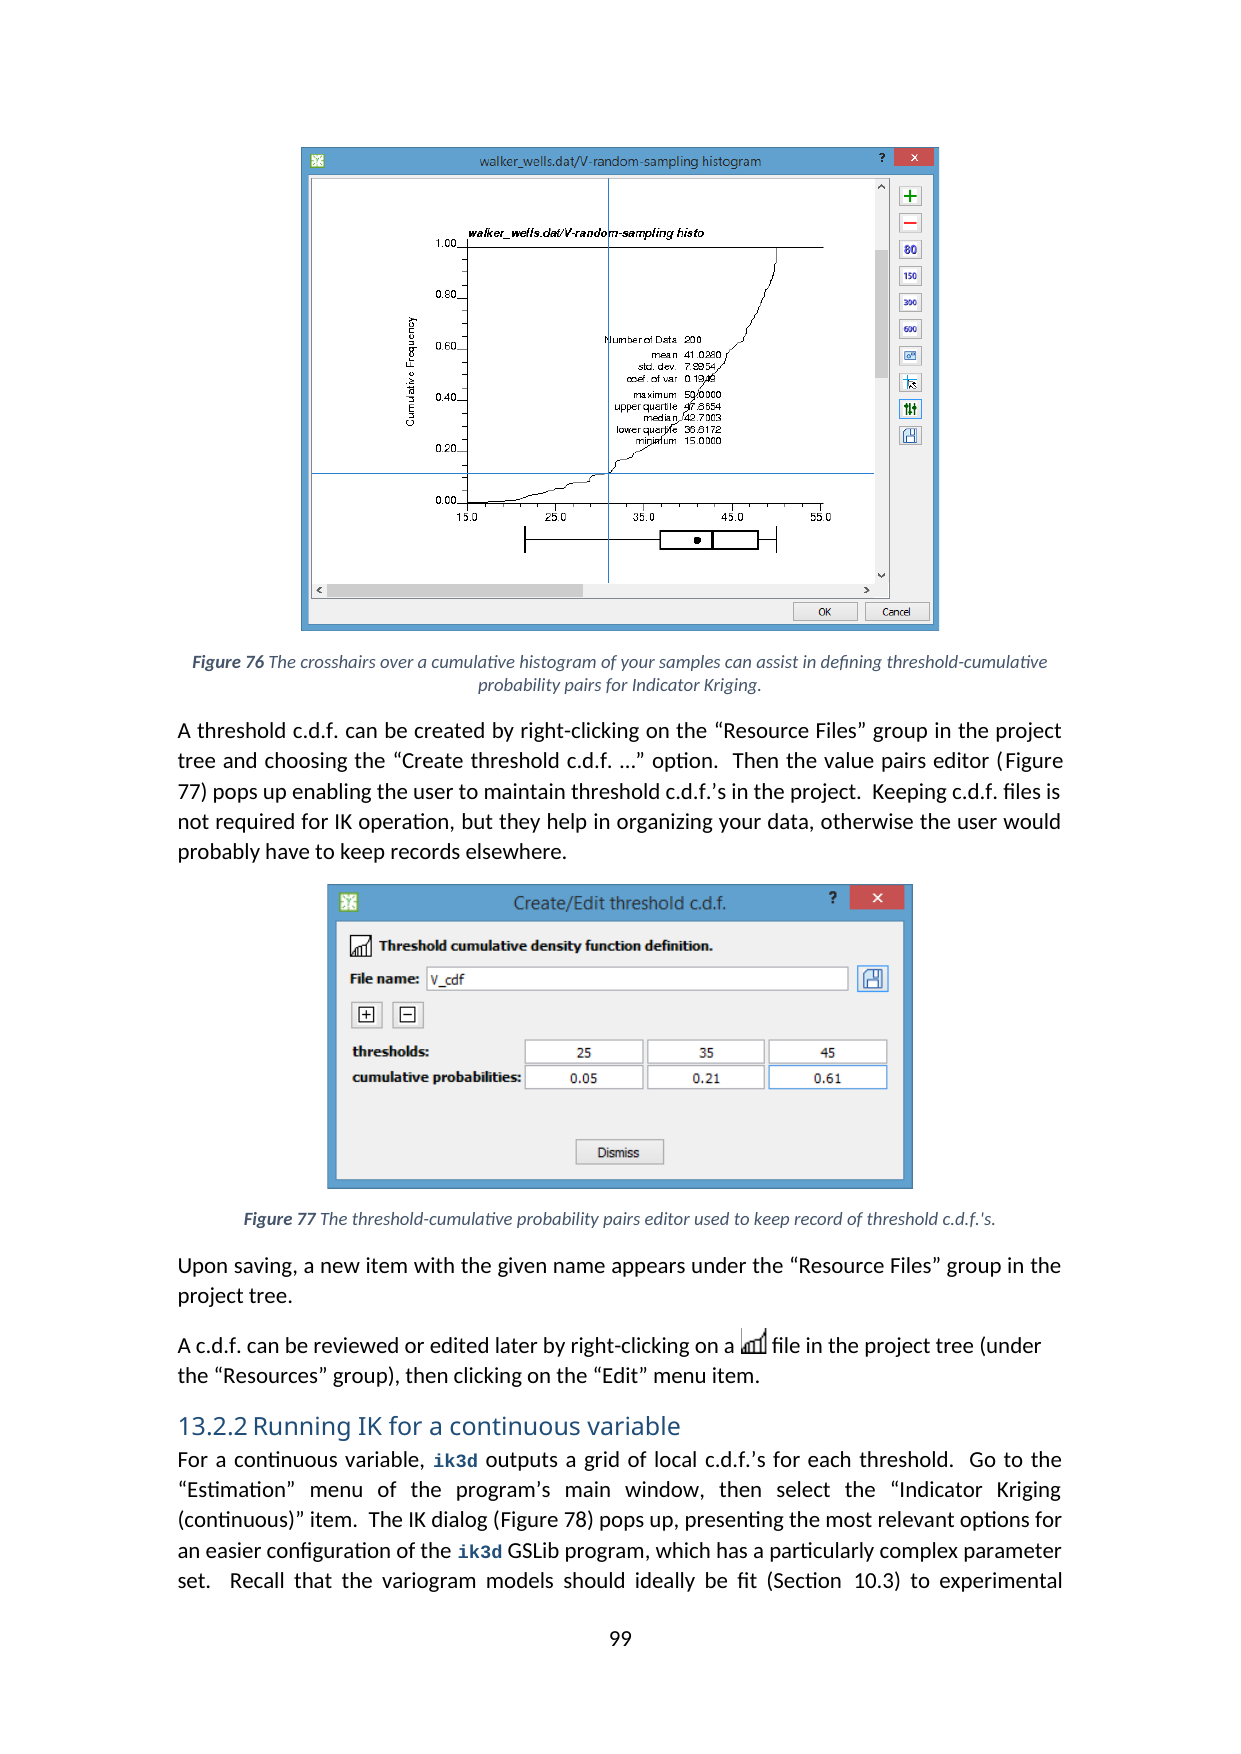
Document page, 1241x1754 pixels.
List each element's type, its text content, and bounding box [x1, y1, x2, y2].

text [177, 1445, 1063, 1594]
text Upon saving, a new item with the given name appears under the “Resource Files” group in the project tree. [177, 1251, 1063, 1309]
text A threshold c.d.f. can be created by right-clicking on the “Resource Files” group in the project tree and choosing the “Create threshold c.d.f. …” option. Then the value pairs editor (Figure 75) pops up enabling the user to maintain threshold c.d.f.’s in the project. Keeping c.d.f. files is not required for IK operation, but they help in organizing your data, otherwise the user would probably have to keep records elsewhere. [177, 716, 1063, 865]
subtitle Running IK for a continuous variable [177, 1408, 1063, 1442]
picture [301, 147, 940, 631]
picture [327, 884, 913, 1189]
picture [741, 1328, 767, 1354]
text Figure 77 The threshold-cumulative probability pairs editor used to keep record of threshold c.d.f.'s. [177, 1207, 1063, 1230]
text Figure 76 The crosshairs over a cumulative histogram of your samples can assist in defining threshold-cumulative probability pairs for Indicator Kriging. [177, 650, 1063, 696]
text A c.d.f. can be reviewed or edited later by right-clicking on a file in the project tree (under the “Resources” group), then clicking on the “Edit” menu item. [177, 1328, 1063, 1389]
